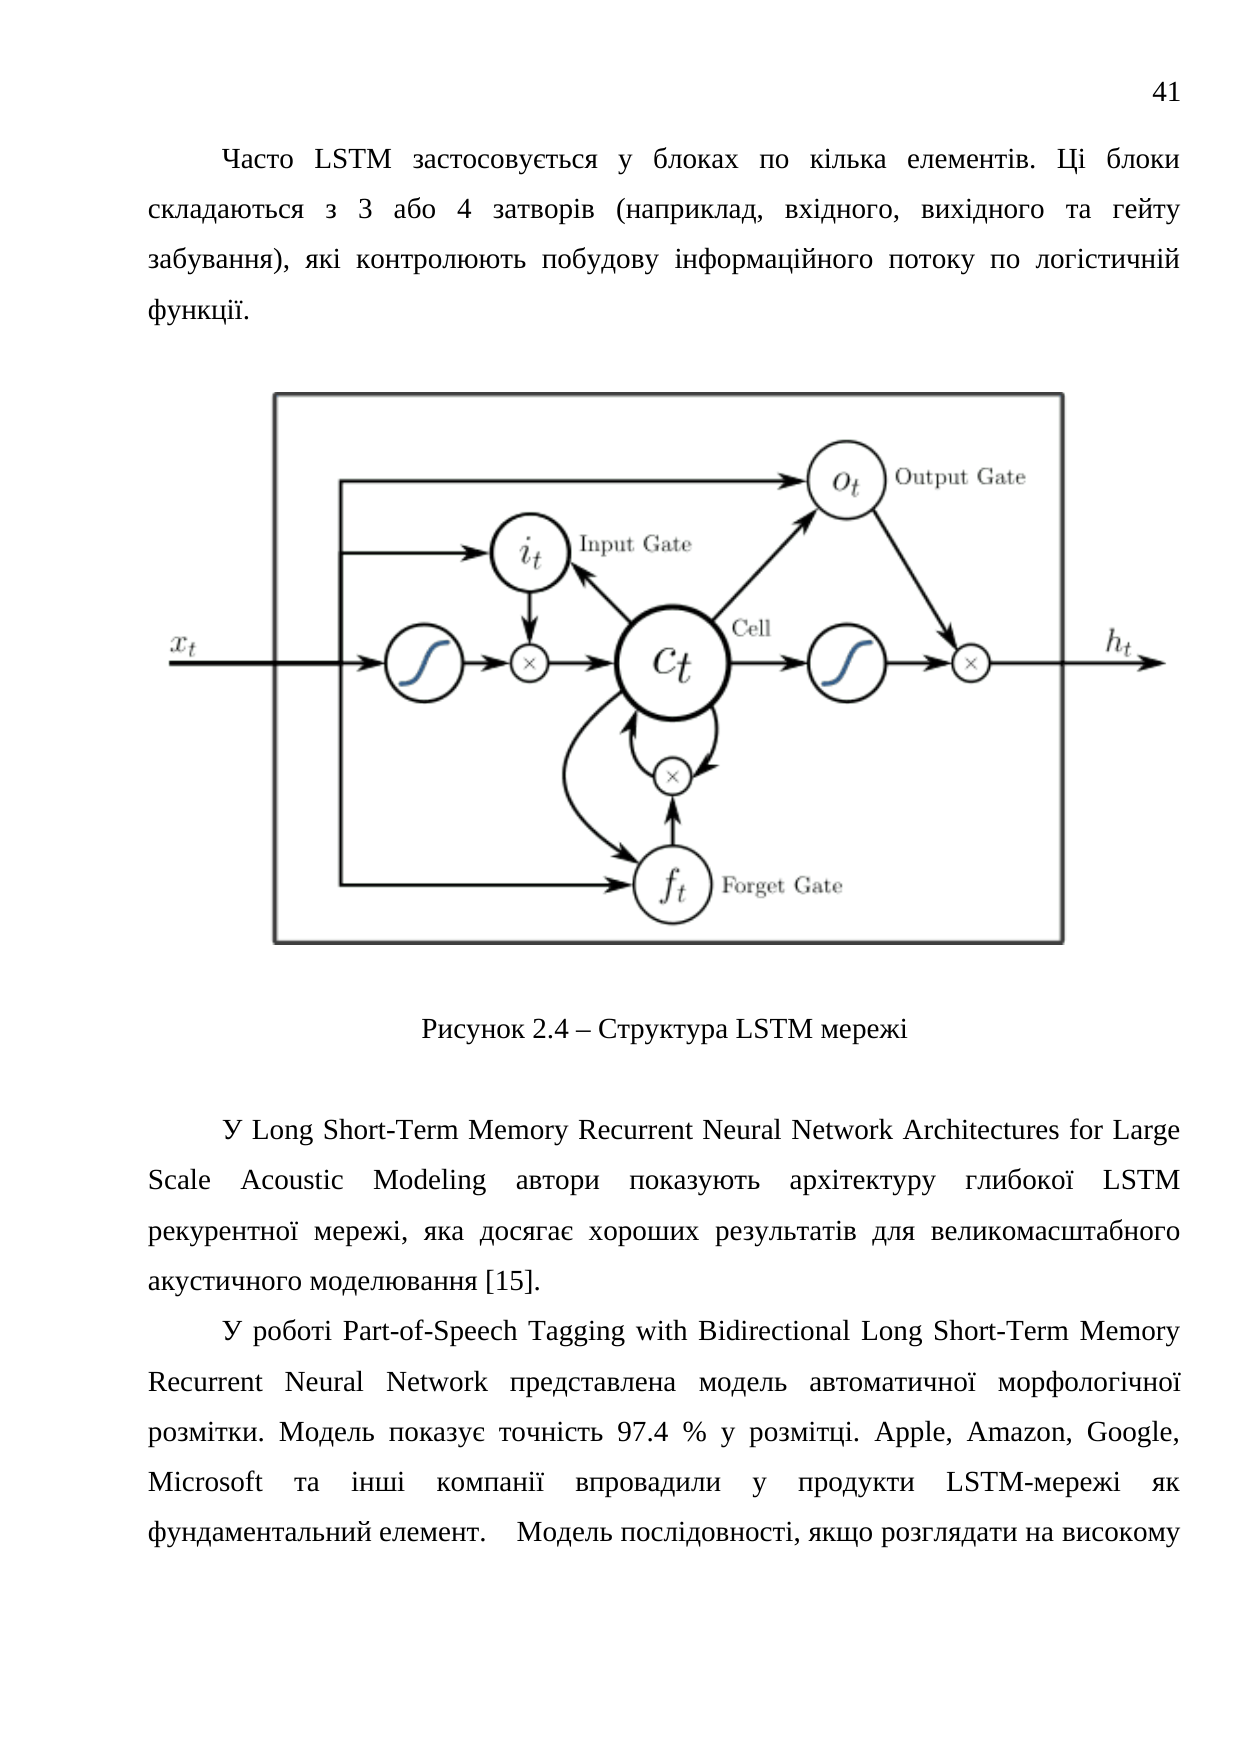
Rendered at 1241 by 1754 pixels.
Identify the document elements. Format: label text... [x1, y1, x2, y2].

text Часто LSTM застосовується у блоках по кілька елементів. Ці блоки складаються з 3 або 4 затворів (наприклад, вхідного, вихідного та гейту забування), які контролюють побудову інформаційного потоку по логістичній функції. [148, 141, 1181, 325]
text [148, 1313, 1181, 1548]
text Рисунок 2.4 – Структура LSTM мережі [148, 1011, 1181, 1045]
text У Long Short-Term Memory Recurrent Neural Network Architectures for Large Scale Acoustic Modeling автори показують архітектуру глибокої LSTM рекурентної мережі, яка досягає хороших результатів для великомасштабного акустичного моделювання [15]. [148, 1112, 1181, 1297]
picture [162, 392, 1167, 945]
